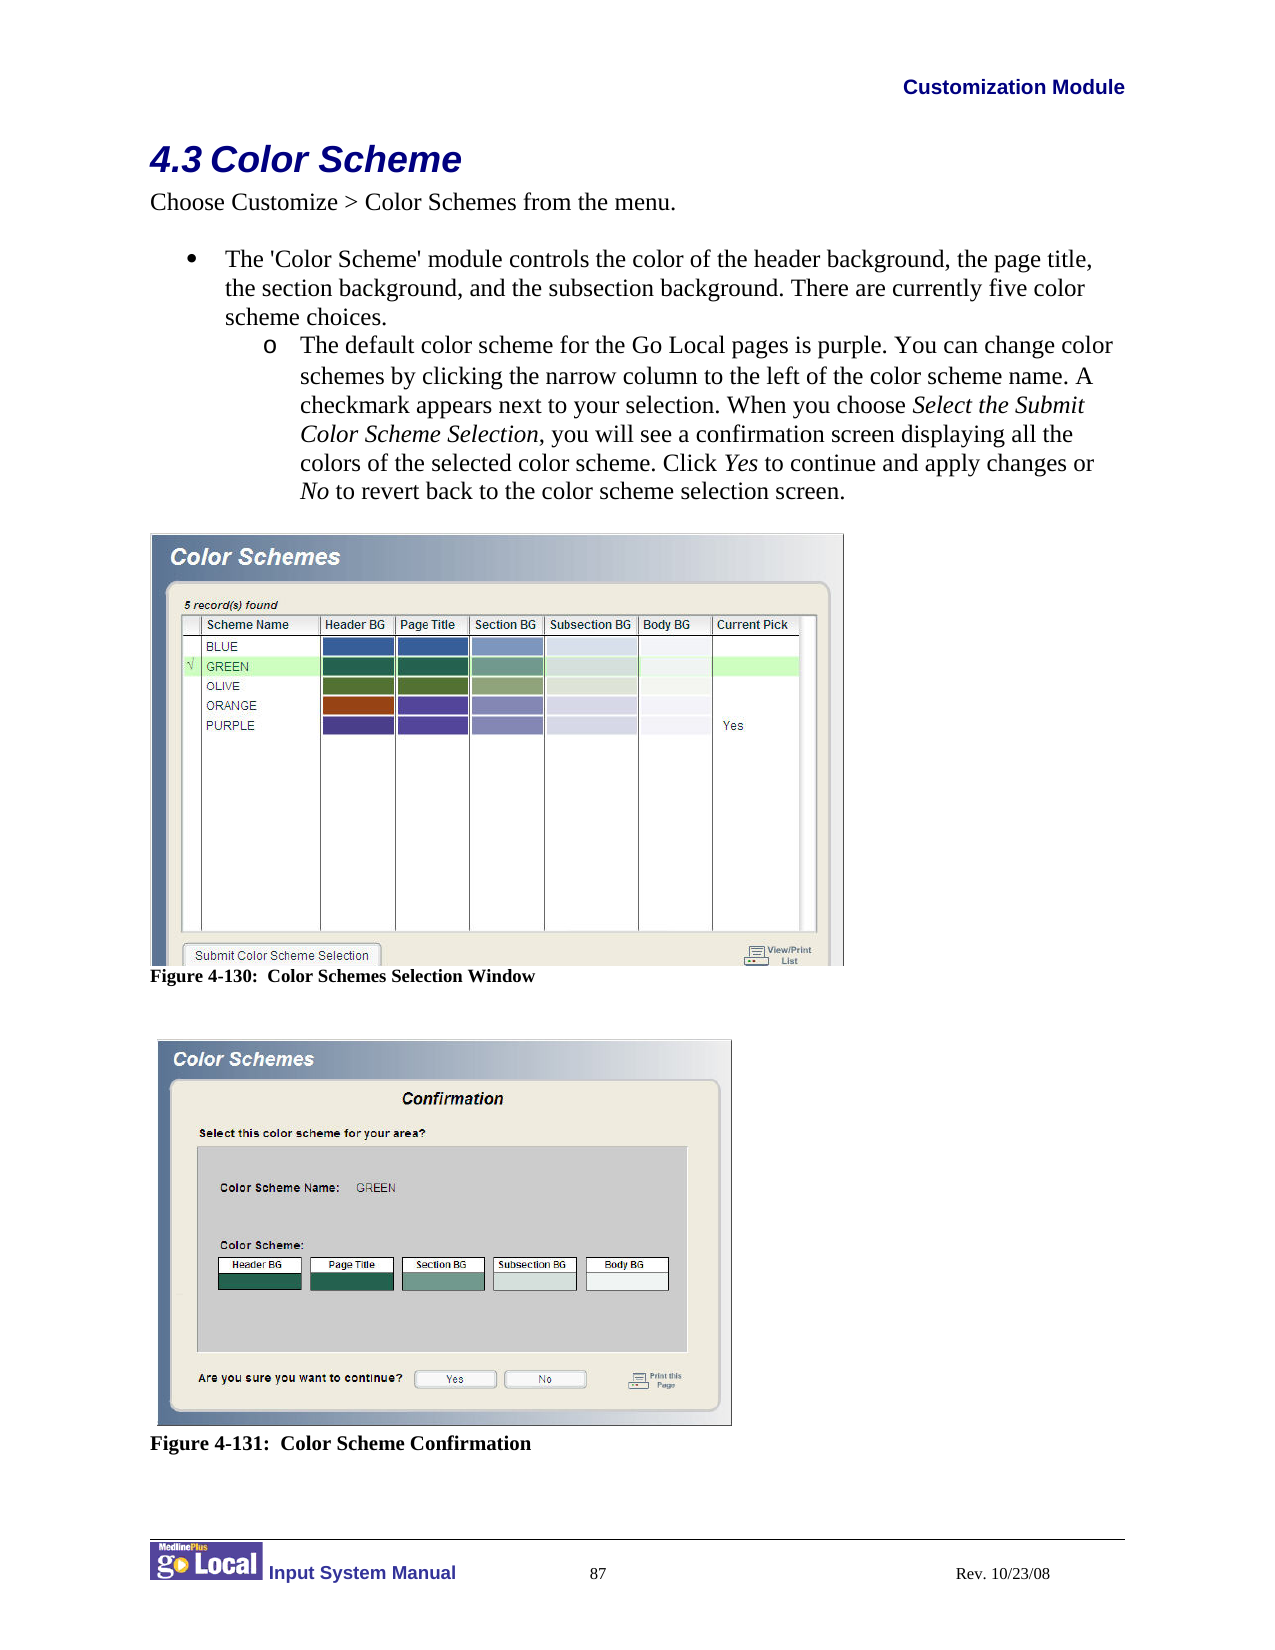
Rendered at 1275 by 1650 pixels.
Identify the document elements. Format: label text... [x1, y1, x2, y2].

subtitle Color Scheme [150, 137, 1125, 181]
picture [157, 1039, 732, 1426]
list The 'Color Scheme' module controls the color of the header background, the page title, the section background, and the subsection background. There are currently five color scheme choices. [187, 244, 1125, 331]
picture [150, 533, 844, 966]
list The default color scheme for the Go Local pages is purple. You can change color schemes by clicking the narrow column to the left of the color scheme name. A checkmark appears next to your selection. When you choose Select the Submit Color Scheme Selection, you will see a confirmation screen displaying all the colors of the selected color scheme. Click Yes to continue and apply changes or No to revert back to the color scheme selection screen. [262, 331, 1125, 505]
picture [150, 1542, 263, 1580]
text Choose Customize > Color Schemes from the menu. [150, 187, 1125, 216]
